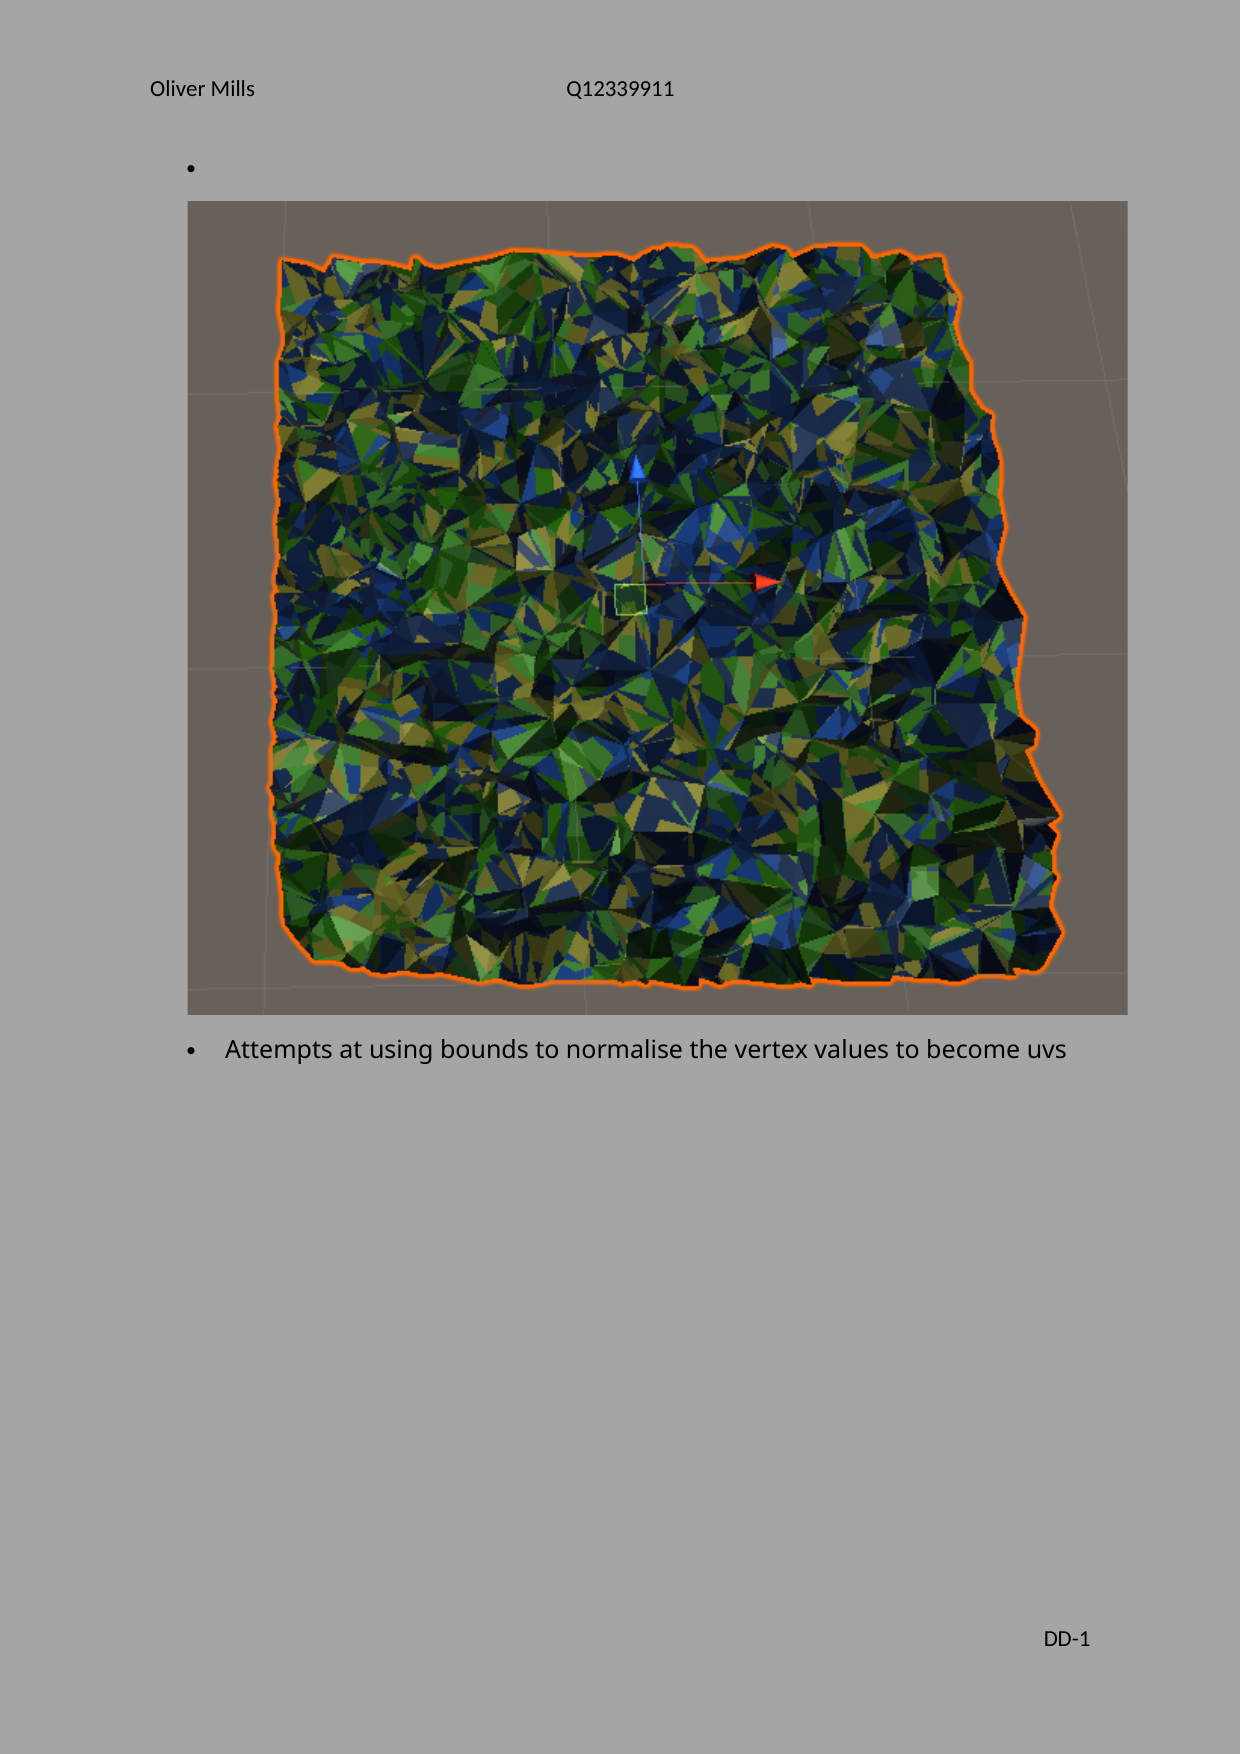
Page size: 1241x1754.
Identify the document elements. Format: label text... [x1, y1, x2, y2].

list Attempts at using bounds to normalise the vertex values to become uvs [187, 1031, 1090, 1066]
picture [187, 201, 1128, 1015]
